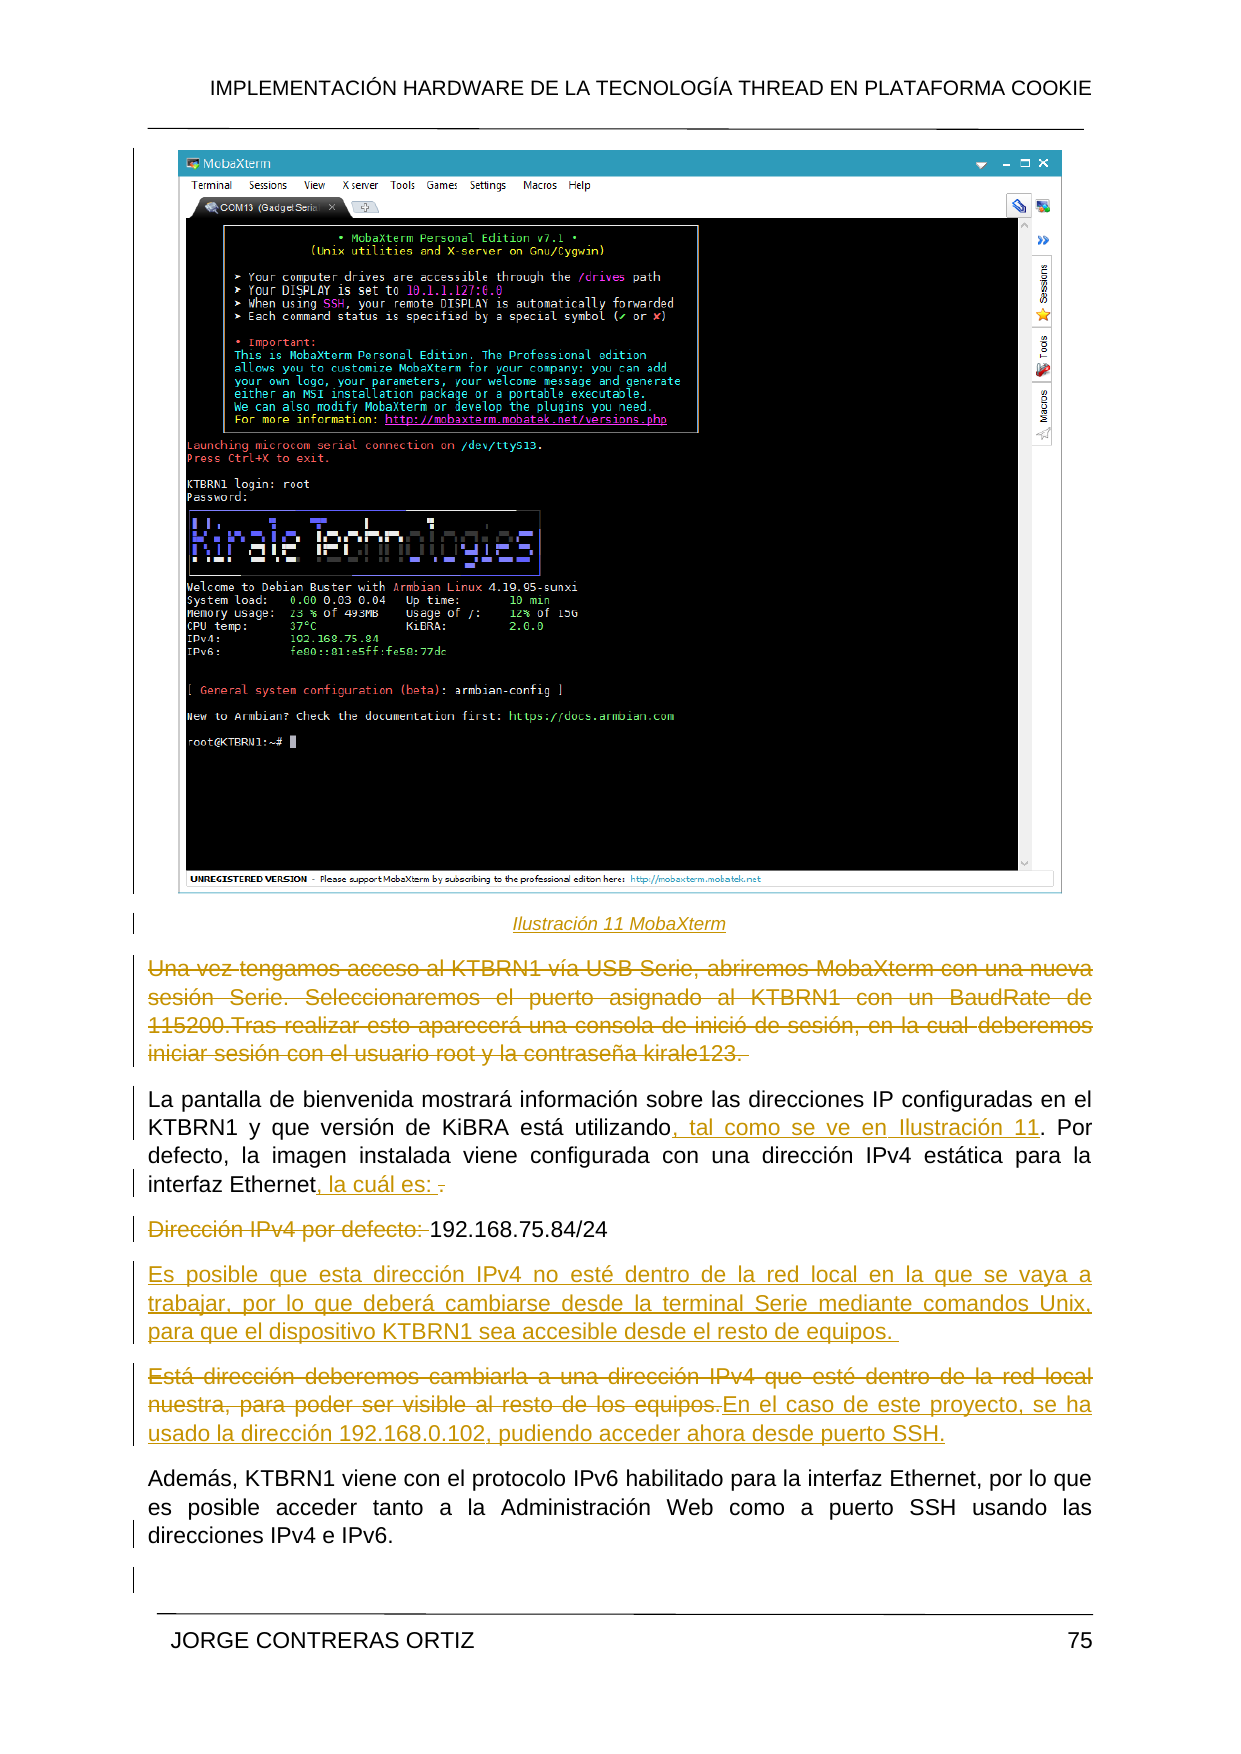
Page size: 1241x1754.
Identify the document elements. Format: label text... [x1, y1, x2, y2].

text 192.168.75.84/24 [148, 1216, 1092, 1242]
picture [175, 147, 1065, 894]
text La pantalla de bienvenida mostrará información sobre las direcciones IP configuradas en el KTBRN1 y que versión de KiBRA está utilizando. Por defecto, la imagen instalada viene configurada con una dirección IPv4 estática para la interfaz Ethernet [148, 1086, 1092, 1197]
text Además, KTBRN1 viene con el protocolo IPv6 habilitado para la interfaz Ethernet, por lo que es posible acceder tanto a la Administración Web como a puerto SSH usando las direcciones IPv4 e IPv6. [148, 1465, 1092, 1548]
